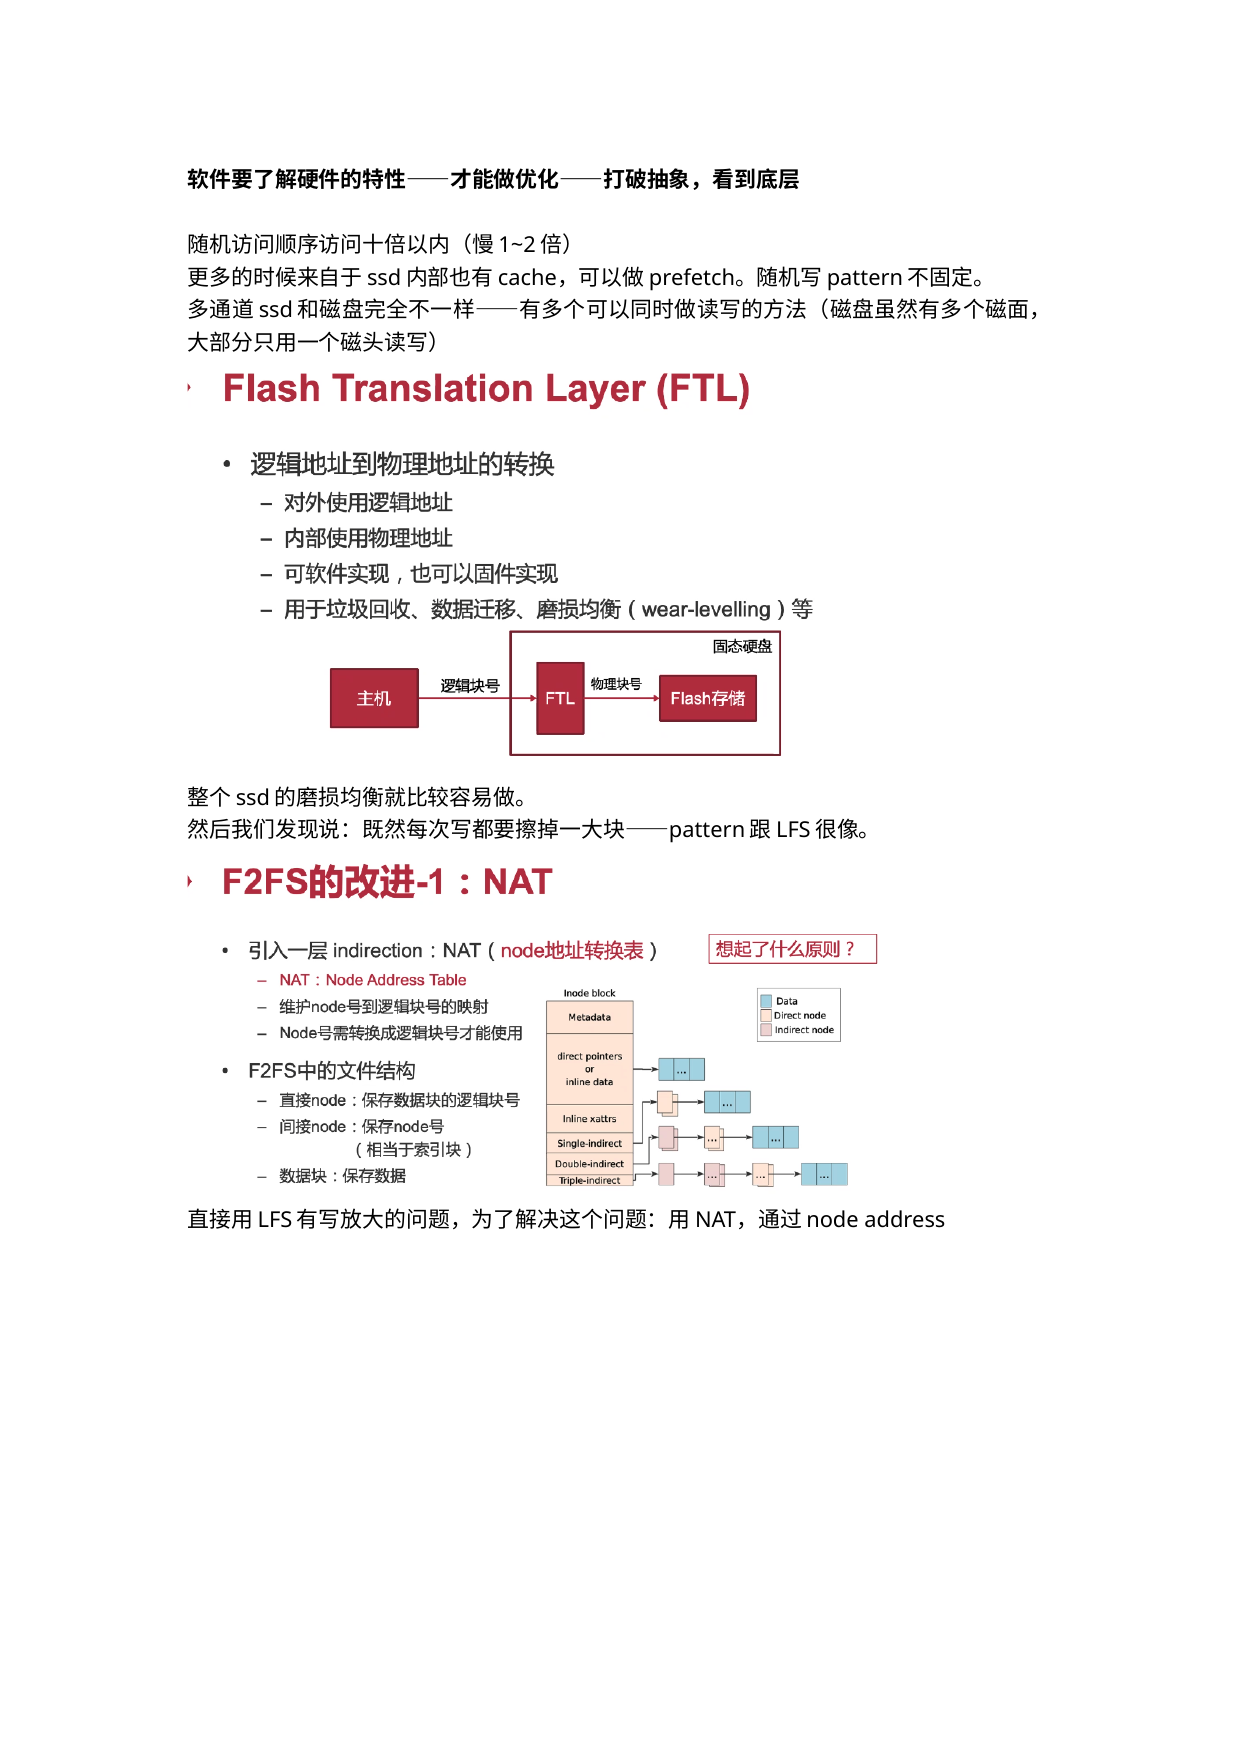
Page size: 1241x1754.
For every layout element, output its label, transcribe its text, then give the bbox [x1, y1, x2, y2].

text 更多的时候来自于ssd内部也有cache，可以做prefetch。随机写pattern不固定。 [187, 259, 1053, 292]
picture [187, 844, 883, 1199]
text 多通道ssd和磁盘完全不一样——有多个可以同时做读写的方法（磁盘虽然有多个磁面，大部分只用一个磁头读写） [187, 292, 1053, 357]
text 随机访问顺序访问十倍以内（慢1~2倍） [187, 227, 1053, 259]
text 软件要了解硬件的特性——才能做优化——打破抽象，看到底层 [187, 162, 1053, 194]
text 然后我们发现说：既然每次写都要擦掉一大块——pattern跟LFS很像。 [187, 812, 1053, 844]
text 整个ssd的磨损均衡就比较容易做。 [187, 779, 1053, 812]
picture [187, 357, 922, 766]
text 直接用LFS有写放大的问题，为了解决这个问题：用NAT，通过node address [187, 1202, 1053, 1234]
